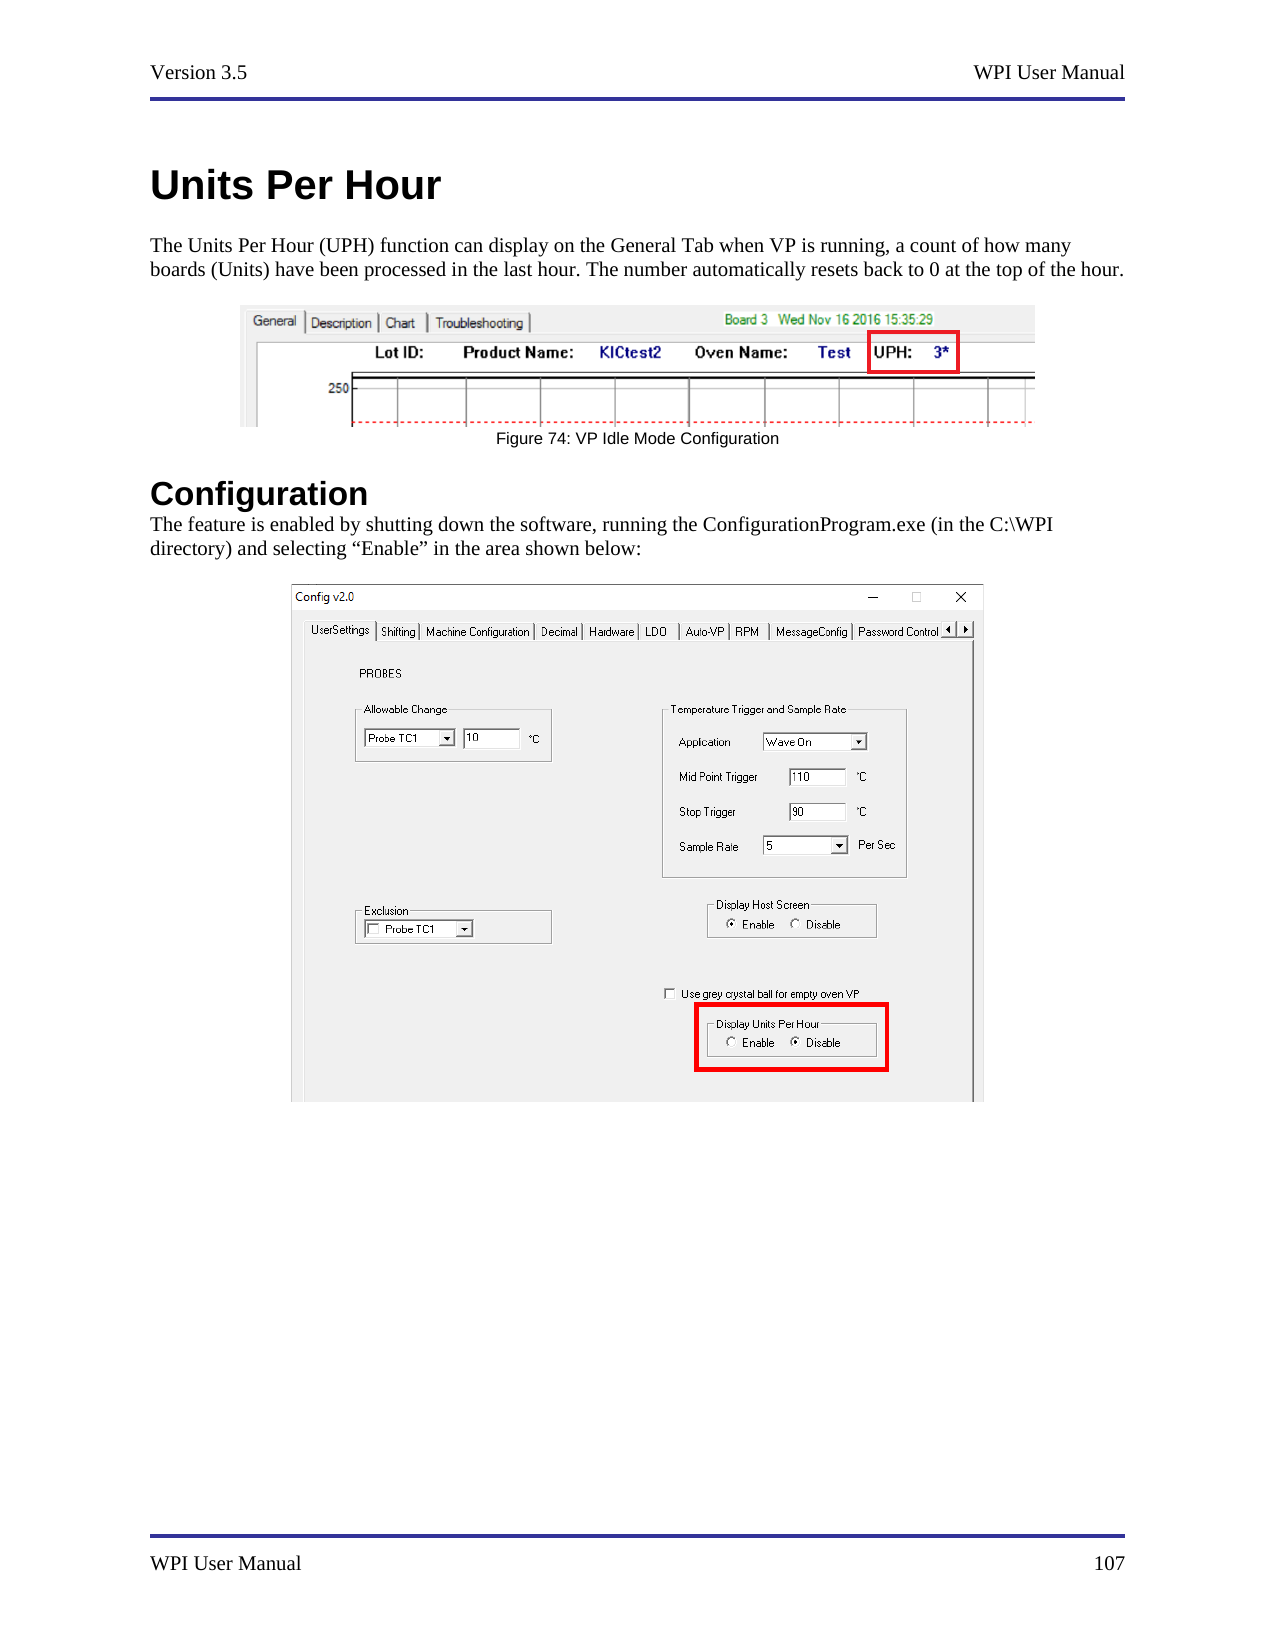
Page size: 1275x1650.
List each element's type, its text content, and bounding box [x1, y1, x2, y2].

text The Units Per Hour (UPH) function can display on the General Tab when VP is running, a count of how many boards (Units) have been processed in the last hour. The number automatically resets back to 0 at the top of the hour. [150, 233, 1125, 281]
subtitle Configuration [150, 474, 1125, 512]
picture [291, 584, 984, 1102]
text The feature is enabled by shutting down the software, running the ConfigurationProgram.exe (in the C:\WPI directory) and selecting “Enable” in the area shown below: [150, 512, 1125, 560]
picture [240, 305, 1035, 427]
text Figure 74: VP Idle Mode Configuration [150, 429, 1125, 448]
subtitle Units Per Hour [150, 160, 1125, 208]
